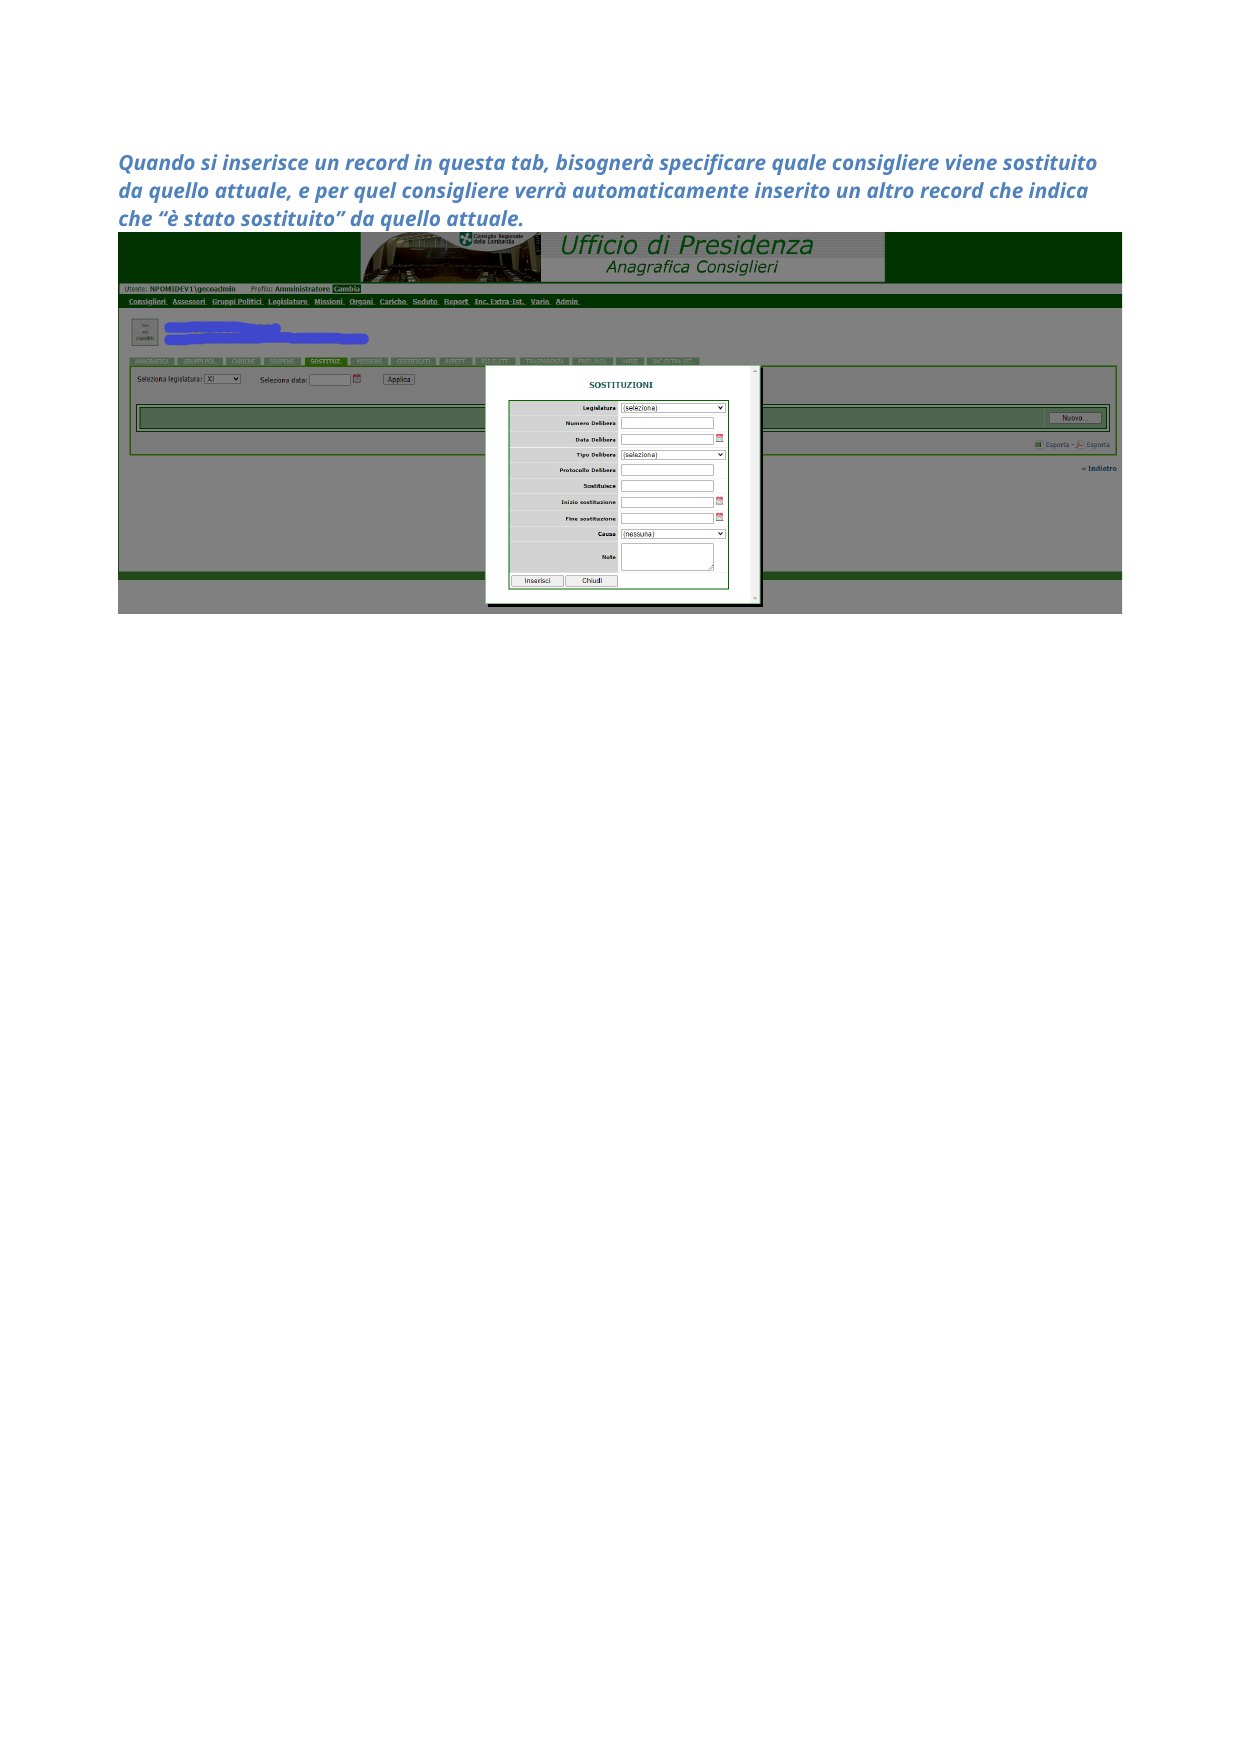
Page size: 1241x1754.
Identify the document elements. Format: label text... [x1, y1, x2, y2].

text Quando si inserisce un record in questa tab, bisognerà specificare quale consigliere viene sostituito da quello attuale, e per quel consigliere verrà automaticamente inserito un altro record che indica che “è stato sostituito” da quello attuale. [118, 148, 1122, 232]
picture [118, 232, 1123, 614]
